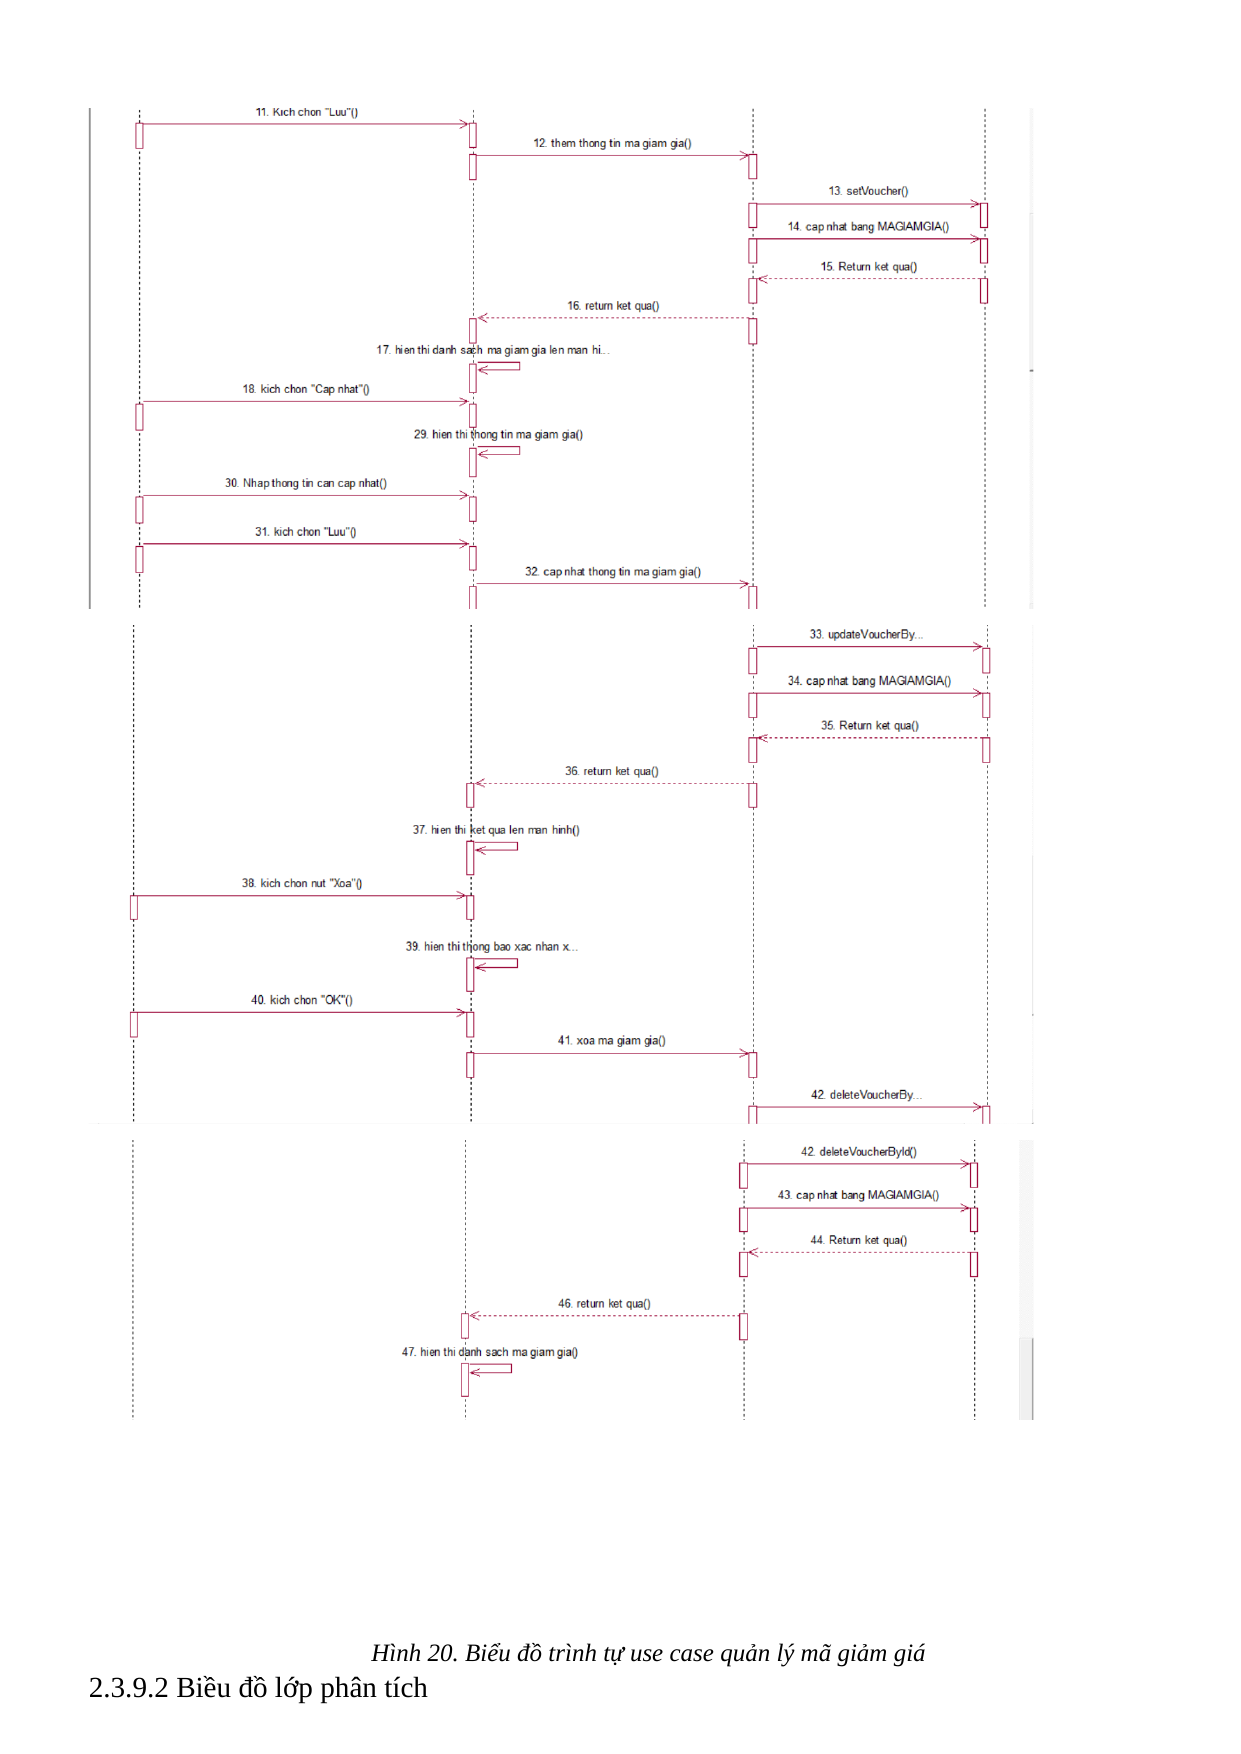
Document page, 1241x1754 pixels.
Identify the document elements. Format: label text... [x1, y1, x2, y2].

text 2.3.9.2 Biều đồ lớp phân tích [88, 1671, 1211, 1704]
picture [88, 108, 1034, 609]
picture [88, 1140, 1034, 1420]
picture [88, 625, 1034, 1124]
text Hình 20. Biểu đồ trình tự use case quản lý mã giảm giá [88, 1638, 1211, 1666]
